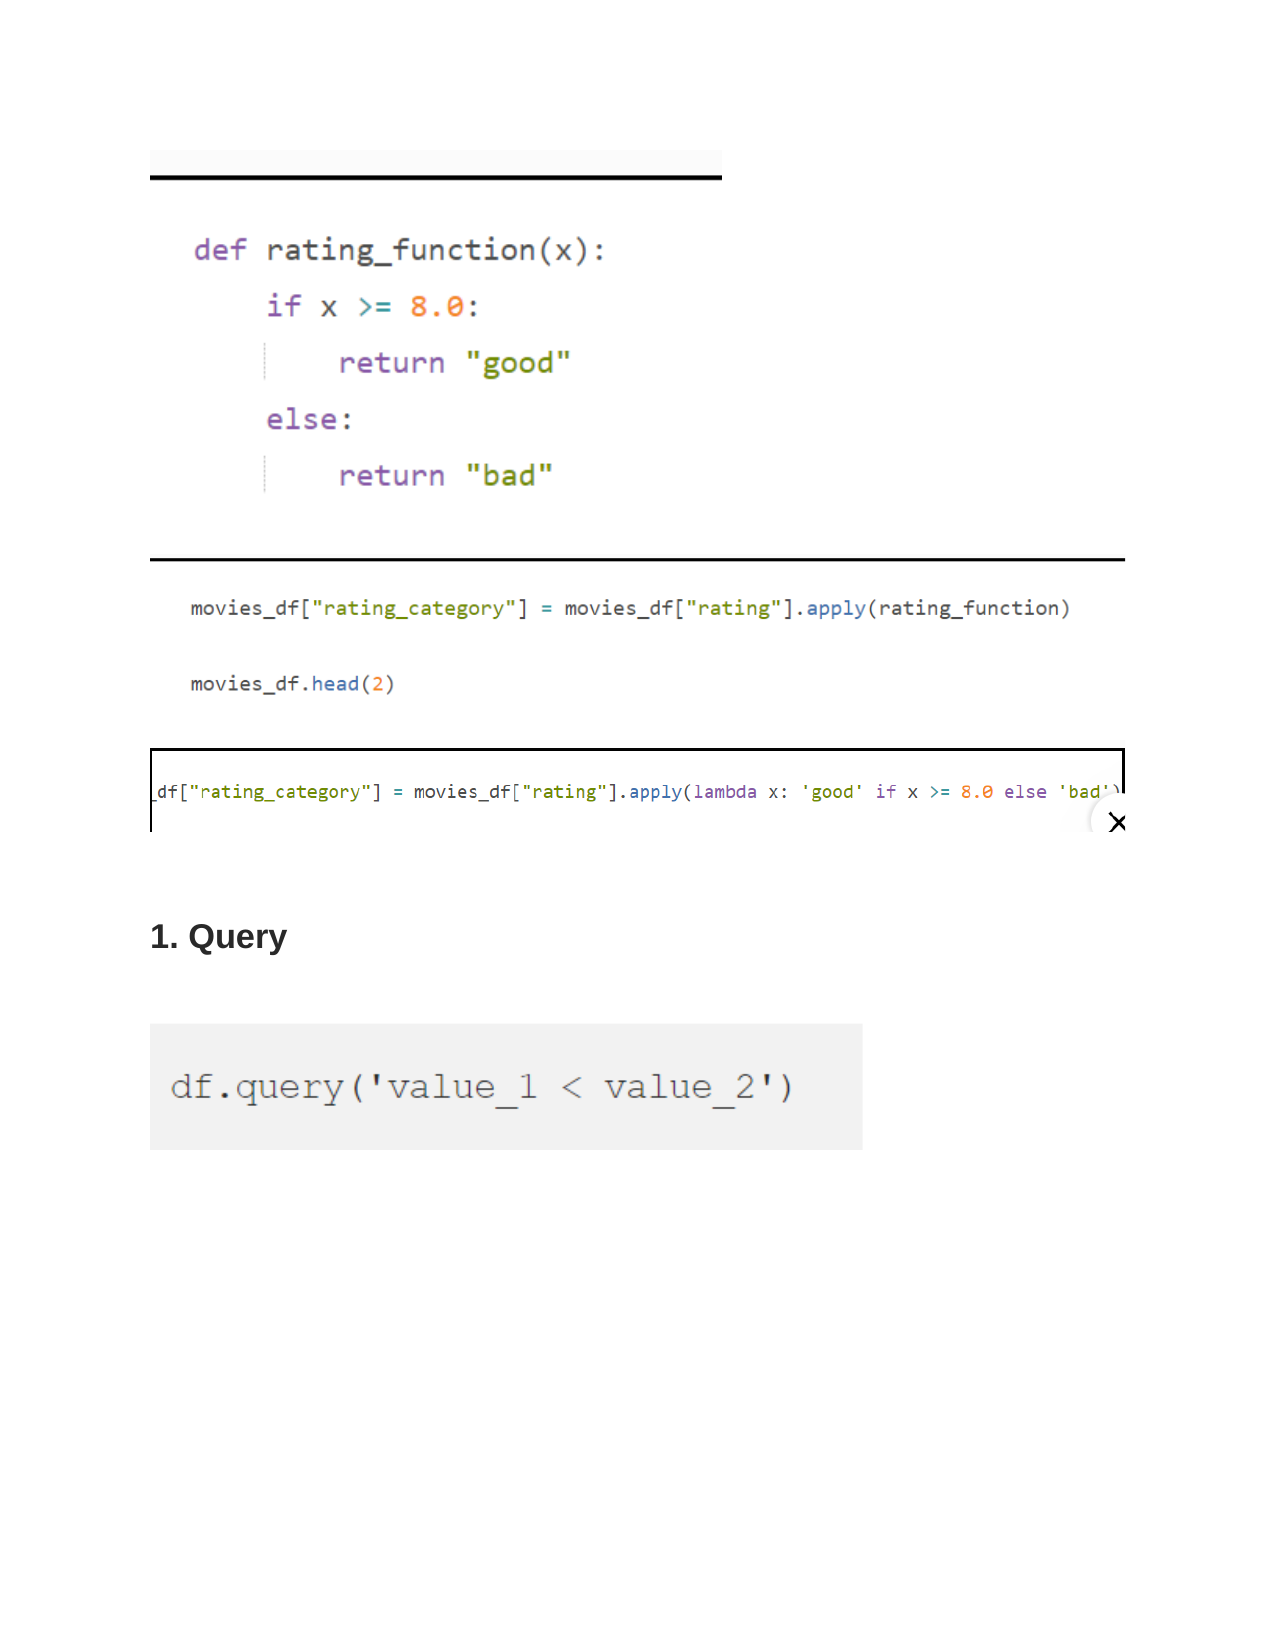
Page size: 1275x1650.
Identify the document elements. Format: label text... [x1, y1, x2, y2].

picture [150, 554, 1125, 722]
text 1. Query [150, 912, 1125, 956]
picture [150, 1002, 863, 1150]
picture [150, 150, 722, 536]
picture [150, 740, 1125, 832]
